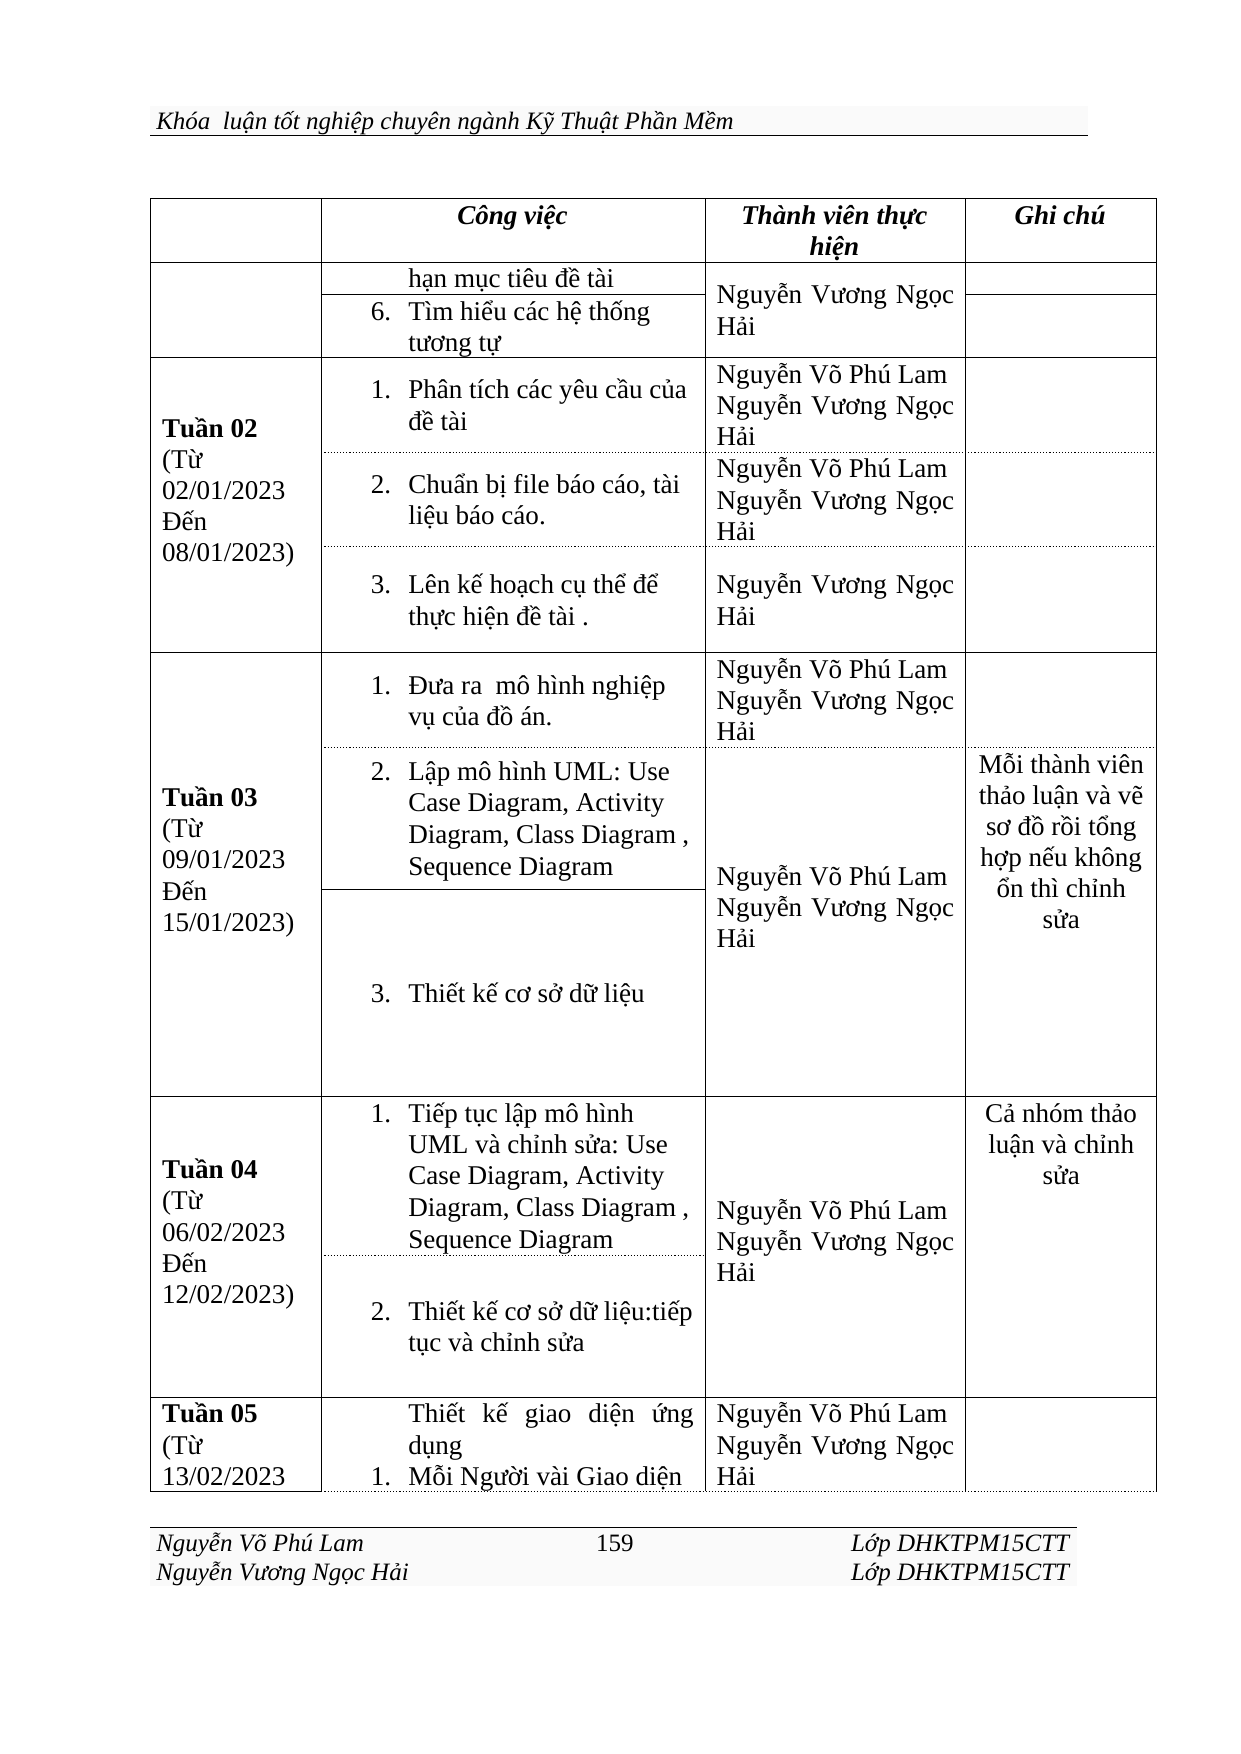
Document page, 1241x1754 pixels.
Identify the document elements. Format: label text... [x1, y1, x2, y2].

table_cell Nguyễn Vương Ngọc Hải [706, 546, 965, 652]
table_cell [966, 653, 1156, 747]
table_header [151, 199, 321, 262]
table_cell Thiết kế cơ sở dữ liệu [322, 890, 705, 1096]
table_cell [966, 452, 1156, 546]
table_cell Tìm hiểu các hệ thống tương tự [322, 295, 705, 357]
table_cell Đưa ra mô hình nghiệp vụ của đồ án. [322, 653, 705, 747]
table_cell Tuần 02 (Từ 02/01/2023 Đến 08/01/2023) [151, 358, 321, 652]
table_cell Tiếp tục lập mô hình UML và chỉnh sửa: Use Case Diagram, Activity Diagram, Class Diagram , Sequence Diagram [322, 1097, 705, 1255]
table_cell Cả nhóm thảo luận và chỉnh sửa [966, 1097, 1156, 1397]
table_cell Tuần 04 (Từ 06/02/2023 Đến 12/02/2023) [151, 1097, 321, 1397]
table_cell [966, 263, 1156, 294]
table_cell [966, 546, 1156, 652]
table_cell Nguyễn Võ Phú Lam Nguyễn Vương Ngọc Hải [706, 653, 965, 747]
table_cell Phân tích các yêu cầu của đề tài [322, 358, 705, 452]
table_cell Nguyễn Võ Phú Lam Nguyễn Vương Ngọc Hải [706, 747, 965, 1096]
table_cell Thiết kế giao diện ứng dụng Mỗi Người vài Giao diện [322, 1398, 705, 1491]
table_cell Tuần 03 (Từ 09/01/2023 Đến 15/01/2023) [151, 653, 321, 1096]
table_cell [966, 295, 1156, 357]
table_cell Chuẩn bị file báo cáo, tài liệu báo cáo. [322, 452, 705, 546]
table_cell [966, 1398, 1156, 1491]
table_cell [322, 263, 705, 294]
table_header Ghi chú [966, 199, 1156, 262]
table_cell Thiết kế cơ sở dữ liệu:tiếp tục và chỉnh sửa [322, 1255, 705, 1397]
table_cell Nguyễn Võ Phú Lam Nguyễn Vương Ngọc Hải [706, 452, 965, 546]
table_cell Nguyễn Võ Phú Lam Nguyễn Vương Ngọc Hải [706, 1097, 965, 1397]
table_cell Nguyễn Võ Phú Lam Nguyễn Vương Ngọc Hải [706, 358, 965, 452]
table_cell [966, 358, 1156, 452]
table_cell Tuần 05 (Từ 13/02/2023 Đến 19/02/2023) [151, 1398, 321, 1491]
table_cell Nguyễn Võ Phú Lam Nguyễn Vương Ngọc Hải [706, 263, 965, 357]
table_header Thành viên thực hiện [706, 199, 965, 262]
table_cell Lập mô hình UML: Use Case Diagram, Activity Diagram, Class Diagram , Sequence Diagram [322, 747, 705, 888]
table_cell Mỗi thành viên thảo luận và vẽ sơ đồ rồi tổng hợp nếu không ổn thì chỉnh sửa [966, 747, 1156, 1096]
table_cell Lên kế hoạch cụ thể để thực hiện đề tài . [322, 546, 705, 652]
table_header Công việc [322, 199, 705, 262]
table_cell Nguyễn Võ Phú Lam Nguyễn Vương Ngọc Hải [706, 1398, 965, 1491]
